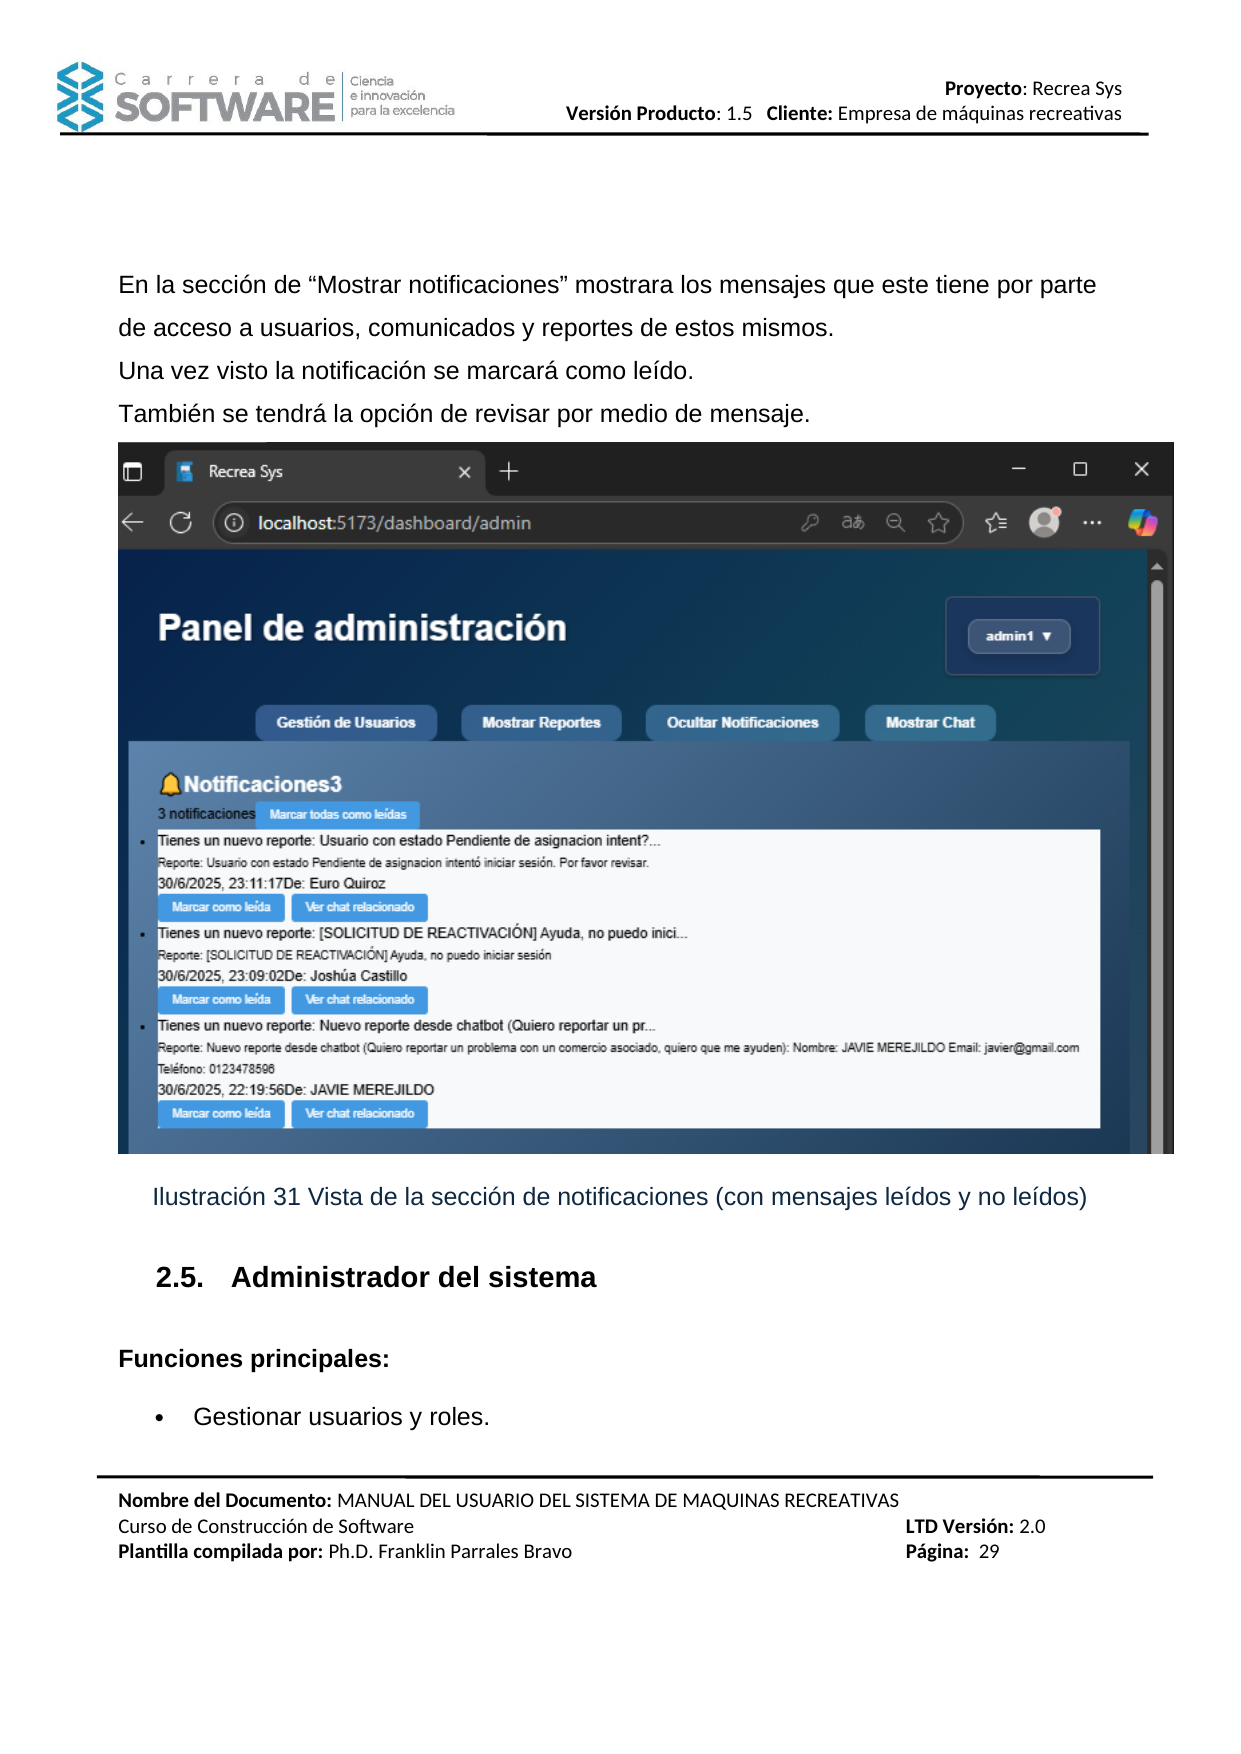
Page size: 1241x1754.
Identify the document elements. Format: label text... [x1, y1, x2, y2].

list Gestionar usuarios y roles. [156, 1401, 1122, 1430]
picture [46, 46, 461, 154]
text En la sección de “Mostrar notificaciones” mostrara los mensajes que este tiene por parte de acceso a usuarios, comunicados y reportes de estos mismos. [118, 269, 1122, 341]
text Una vez visto la notificación se marcará como leído. [118, 356, 1122, 384]
subtitle Administrador del sistema [156, 1260, 1122, 1294]
picture [118, 442, 1174, 1154]
text Ilustración 31 Vista de la sección de notificaciones (con mensajes leídos y no leídos) [118, 1182, 1122, 1211]
text Funciones principales: [118, 1344, 1122, 1373]
text También se tendrá la opción de revisar por medio de mensaje. [118, 399, 1122, 428]
